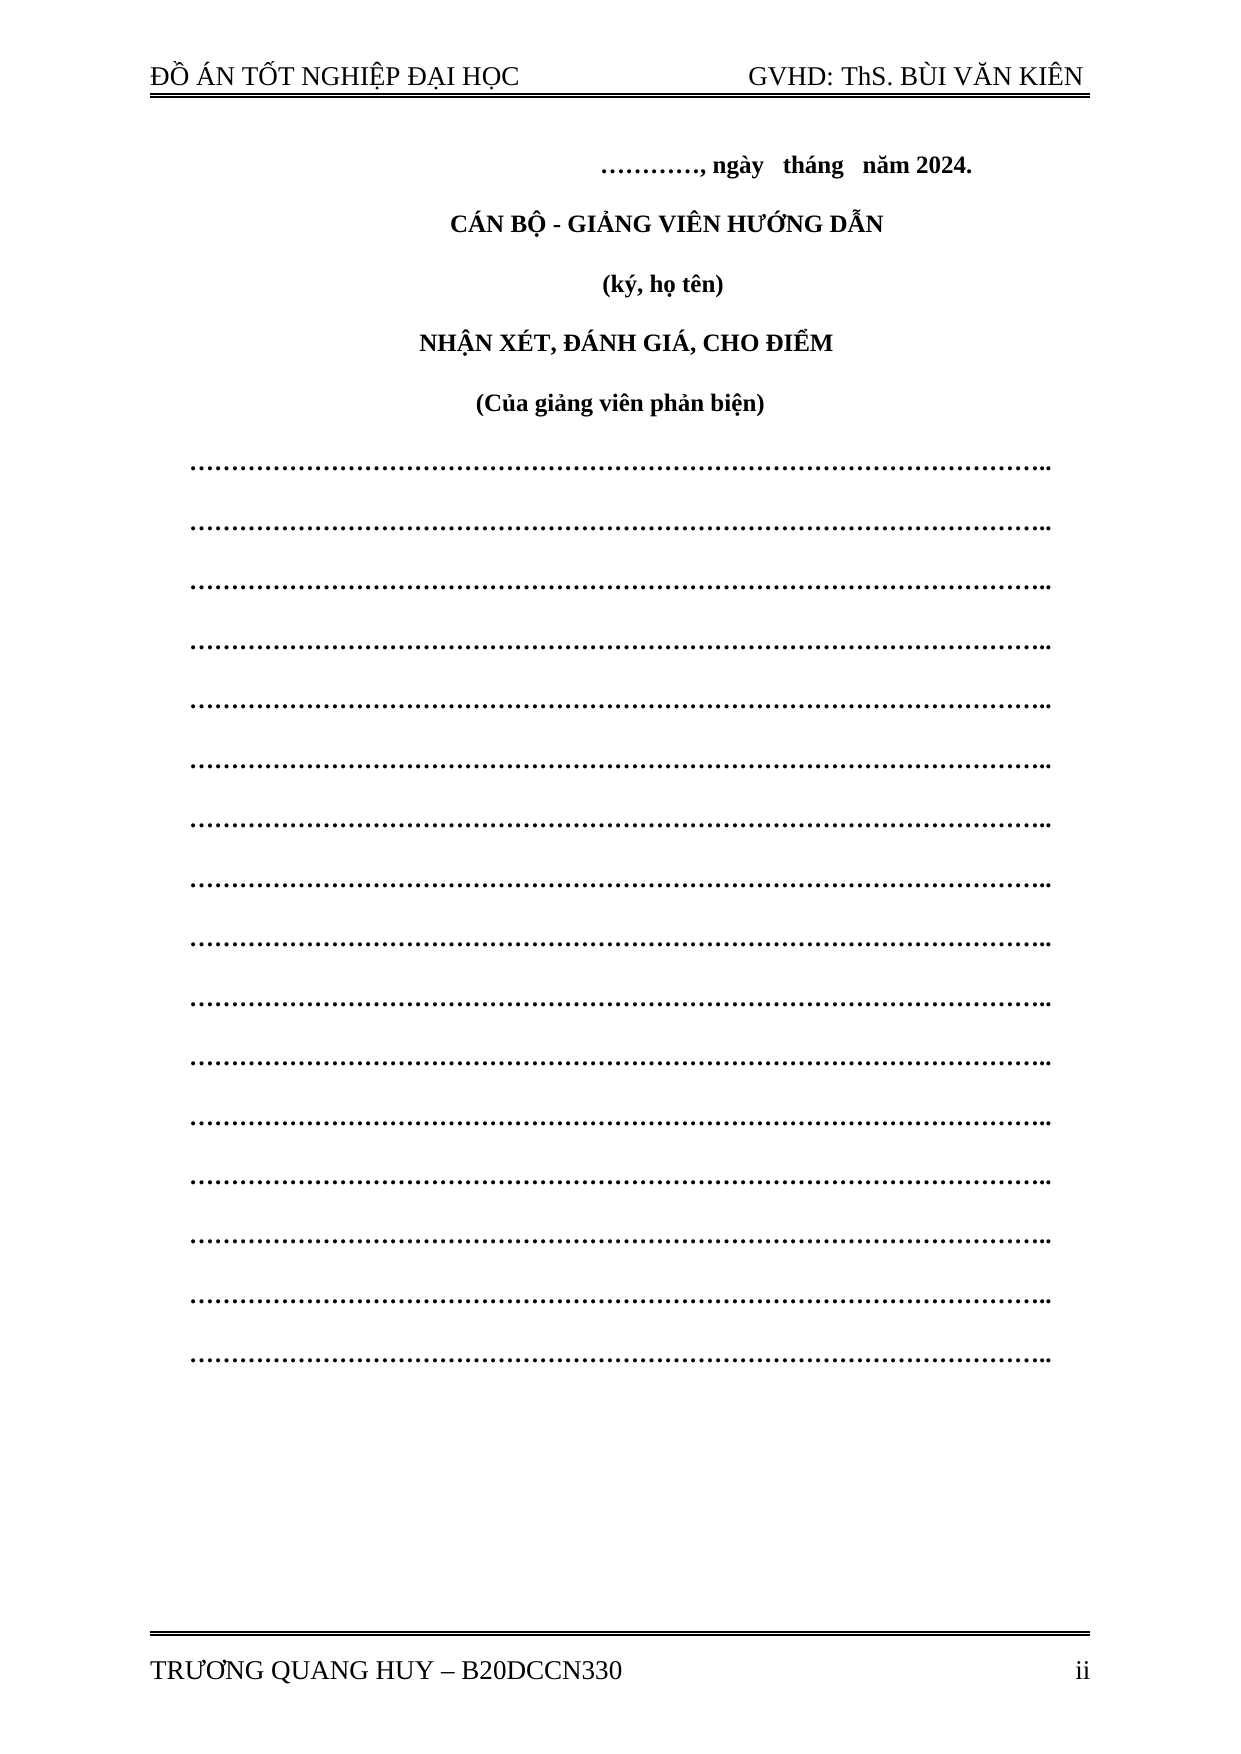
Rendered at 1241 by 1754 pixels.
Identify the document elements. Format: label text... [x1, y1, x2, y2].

title ………………………………………………………………………………………….. [150, 507, 1090, 536]
title ………………………………………………………………………………………….. [150, 1161, 1090, 1190]
title ………………………………………………………………………………………….. [150, 923, 1090, 952]
title (ký, họ tên) [600, 269, 1090, 298]
title ………………………………………………………………………………………….. [150, 983, 1090, 1011]
title ………………………………………………………………………………………….. [150, 1339, 1090, 1368]
title ………………………………………………………………………………………….. [150, 745, 1090, 773]
title (Của giảng viên phản biện) [150, 388, 1090, 417]
title NHẬN XÉT, ĐÁNH GIÁ, CHO ĐIỂM [150, 328, 1090, 357]
title ………………………………………………………………………………………….. [150, 804, 1090, 833]
title CÁN BỘ - GIẢNG VIÊN HƯỚNG DẪN [375, 209, 1090, 238]
title ………………………………………………………………………………………….. [150, 1042, 1090, 1071]
title ………………………………………………………………………………………….. [150, 864, 1090, 892]
title ………………………………………………………………………………………….. [150, 1280, 1090, 1309]
title ………………………………………………………………………………………….. [150, 1102, 1090, 1130]
title ………………………………………………………………………………………….. [150, 447, 1090, 476]
title …………, ngày tháng năm 2024. [150, 150, 1090, 179]
title ………………………………………………………………………………………….. [150, 566, 1090, 595]
title ………………………………………………………………………………………….. [150, 1221, 1090, 1249]
title ………………………………………………………………………………………….. [150, 685, 1090, 714]
title ………………………………………………………………………………………….. [150, 626, 1090, 654]
